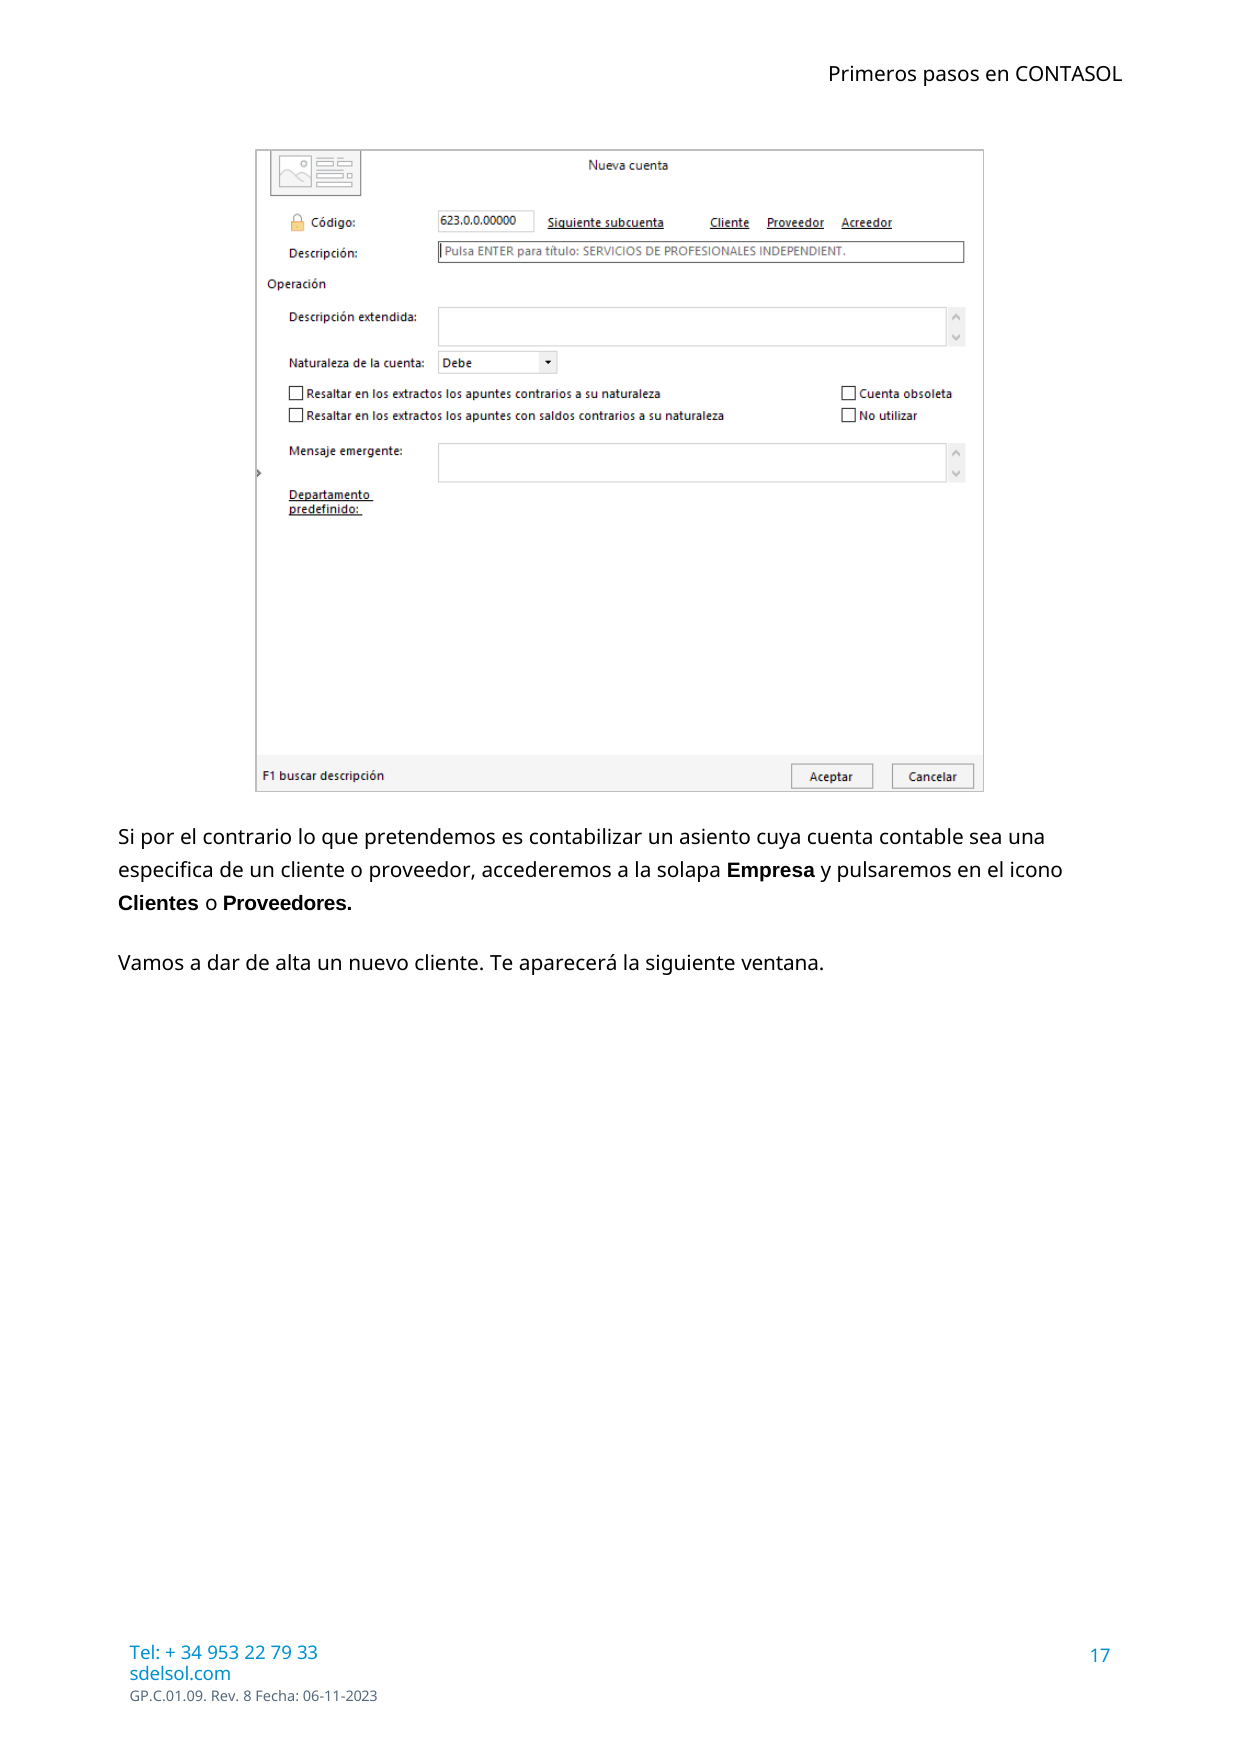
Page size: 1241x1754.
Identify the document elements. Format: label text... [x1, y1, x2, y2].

text Vamos a dar de alta un nuevo cliente. Te aparecerá la siguiente ventana. [118, 948, 1137, 976]
text Si por el contrario lo que pretendemos es contabilizar un asiento cuya cuenta contable sea una especifica de un cliente o proveedor, accederemos a la solapa Empresa y pulsaremos en el icono Clientes o Proveedores. [118, 822, 1108, 916]
picture [257, 151, 983, 791]
